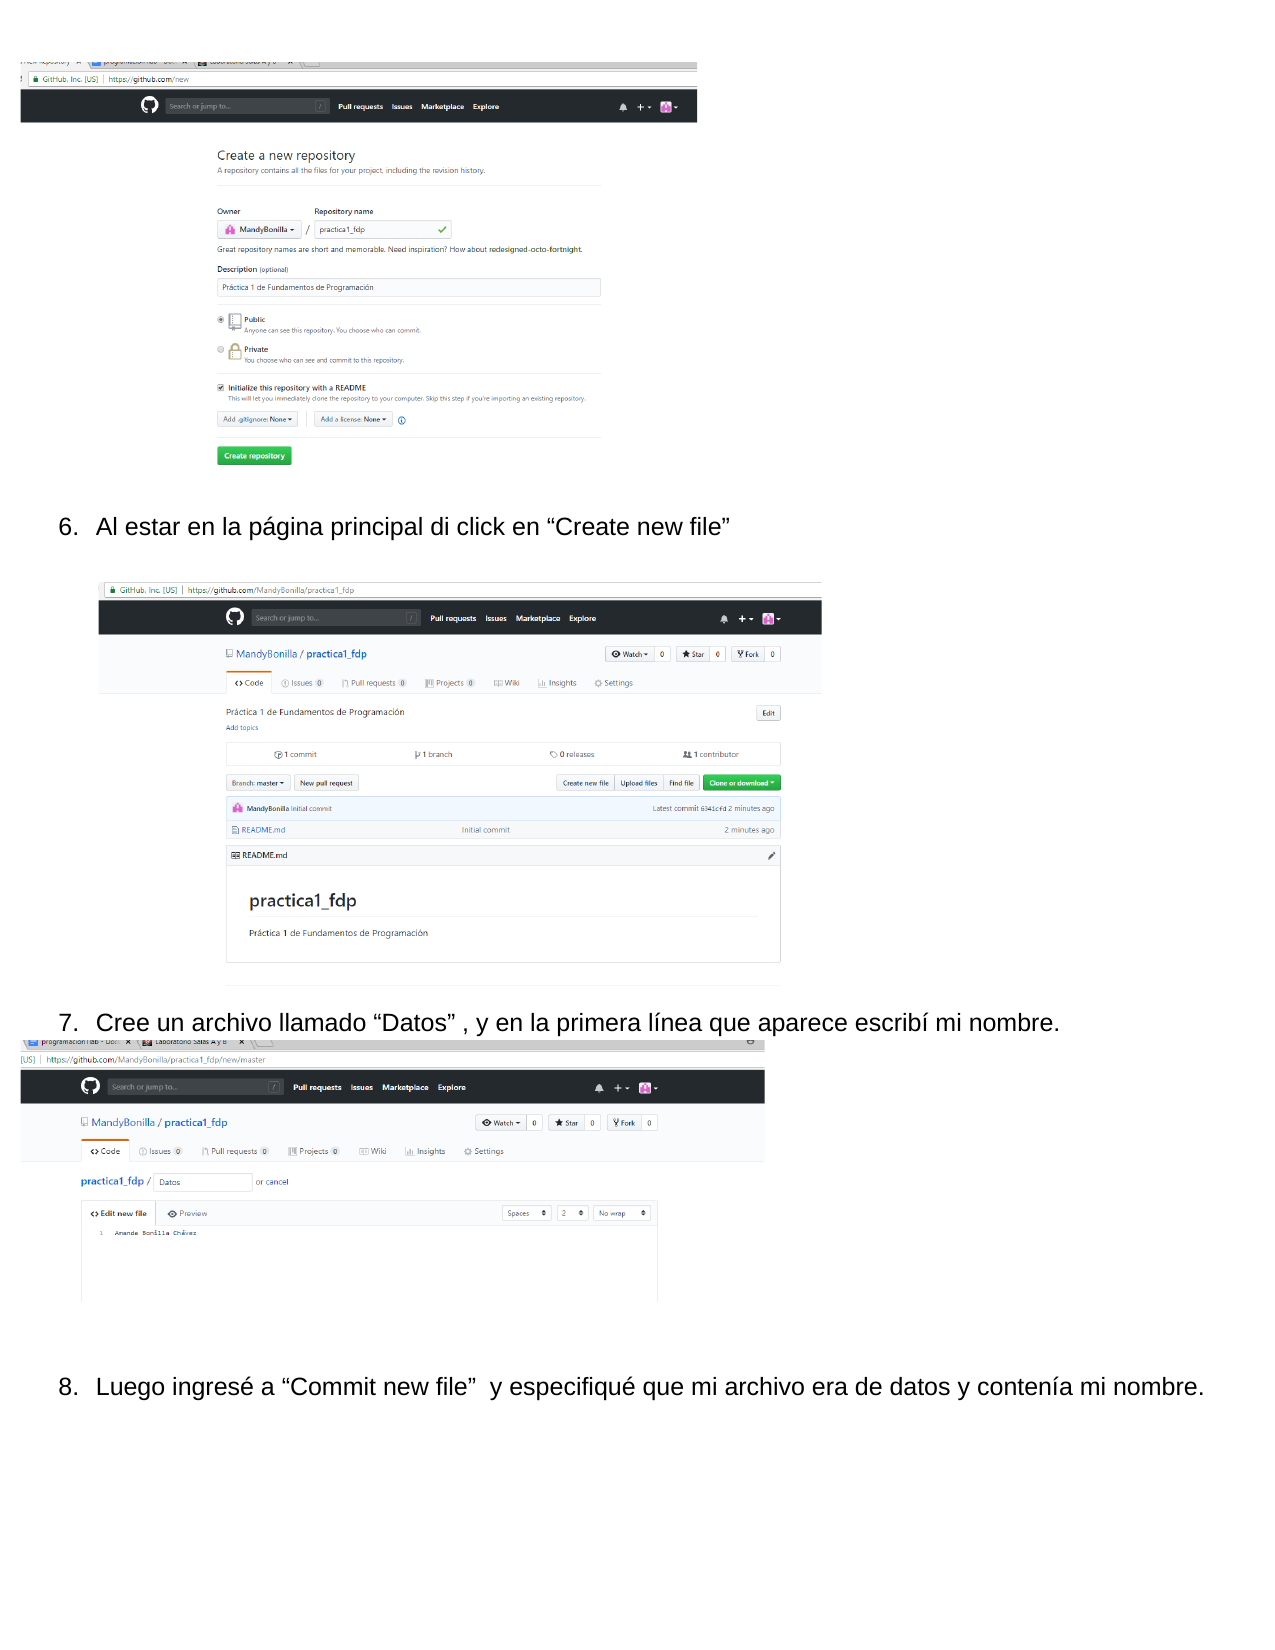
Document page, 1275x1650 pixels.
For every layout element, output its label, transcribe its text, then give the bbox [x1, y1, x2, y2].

list Cree un archivo llamado “Datos” , y en la primera línea que aparece escribí mi nombre. [58, 1007, 1249, 1036]
picture [20, 1040, 765, 1302]
picture [20, 62, 698, 476]
list Luego ingresé a “Commit new file” y especifiqué que mi archivo era de datos y contenía mi nombre. [58, 1372, 1249, 1400]
picture [98, 582, 822, 986]
list Al estar en la página principal di click en “Create new file” [58, 512, 1249, 541]
